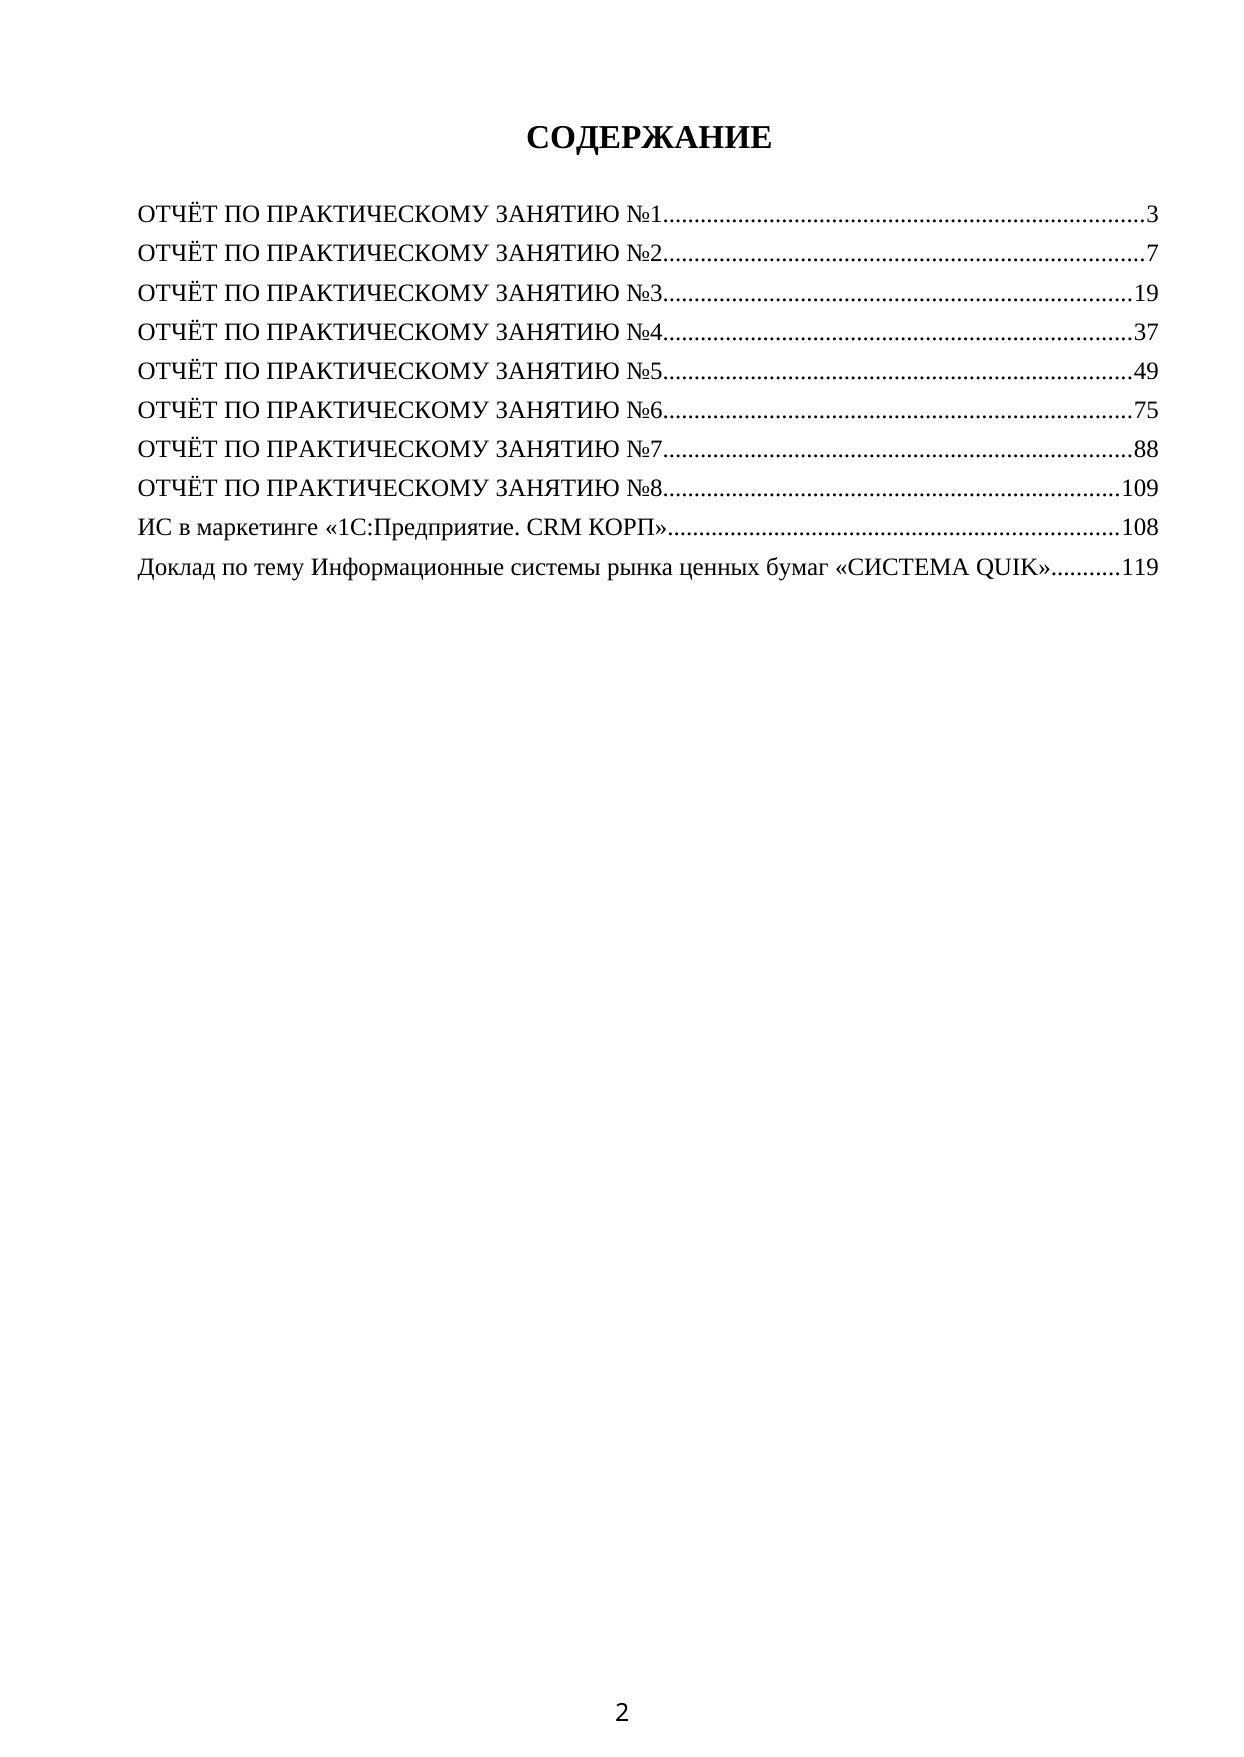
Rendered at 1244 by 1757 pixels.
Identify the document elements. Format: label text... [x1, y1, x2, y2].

text 2 [127, 1694, 1117, 1728]
text СОДЕРЖАНИЕ [227, 117, 1071, 156]
